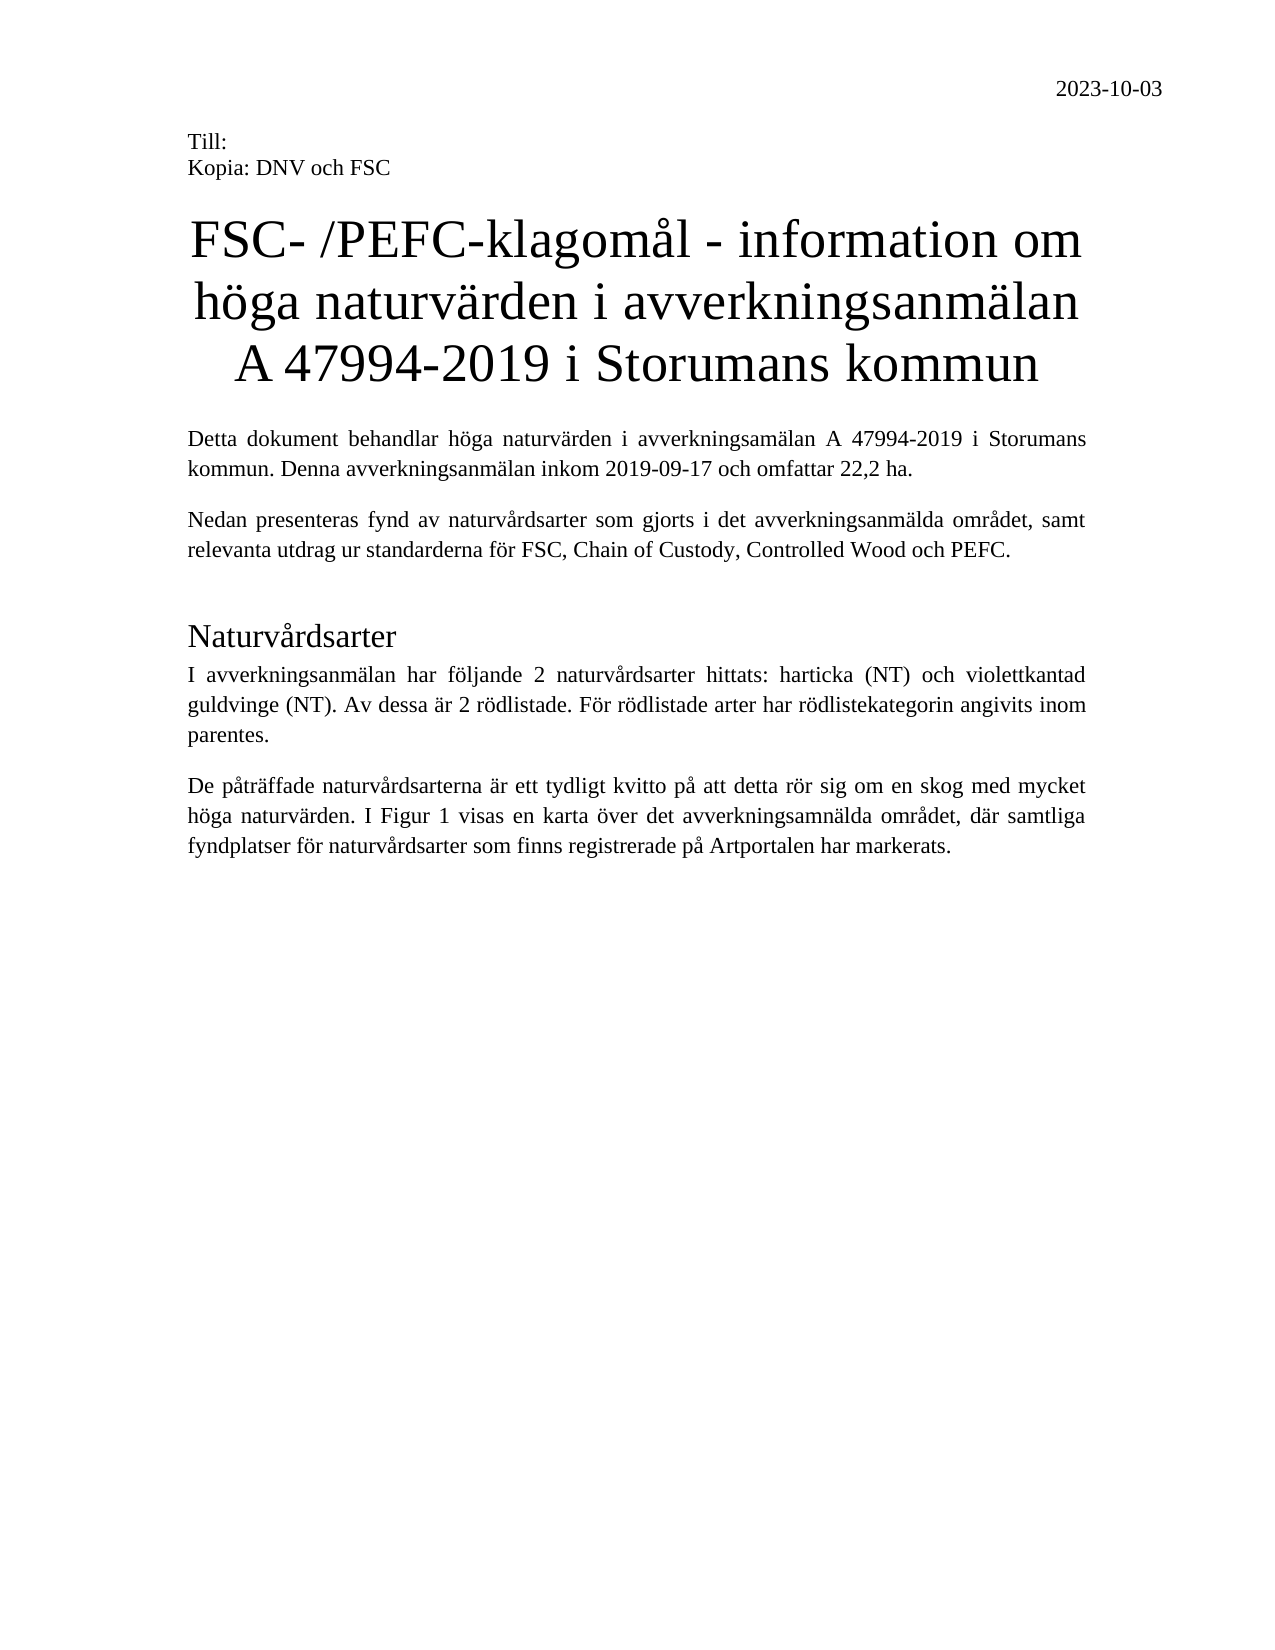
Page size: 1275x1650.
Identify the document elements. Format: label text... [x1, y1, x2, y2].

title FSC- /PEFC-klagomål - information om höga naturvärden i avverkningsanmälan A 47994-2019 i Storumans kommun [187, 207, 1087, 394]
text I avverkningsanmälan har följande 2 naturvårdsarter hittats: harticka (NT) och violettkantad guldvinge (NT). Av dessa är 2 rödlistade. För rödlistade arter har rödlistekategorin angivits inom parentes. [187, 661, 1087, 747]
text Nedan presenteras fynd av naturvårdsarter som gjorts i det avverkningsanmälda området, samt relevanta utdrag ur standarderna för FSC, Chain of Custody, Controlled Wood och PEFC. [187, 506, 1087, 563]
text De påträffade naturvårdsarterna är ett tydligt kvitto på att detta rör sig om en skog med mycket höga naturvärden. I Figur 1 visas en karta över det avverkningsamnälda området, där samtliga fyndplatser för naturvårdsarter som finns registrerade på Artportalen har markerats. [187, 772, 1087, 859]
subtitle Naturvårdsarter [187, 617, 1087, 655]
text Detta dokument behandlar höga naturvärden i avverkningsamälan A 47994-2019 i Storumans kommun. Denna avverkningsanmälan inkom 2019-09-17 och omfattar 22,2 ha. [187, 425, 1087, 481]
